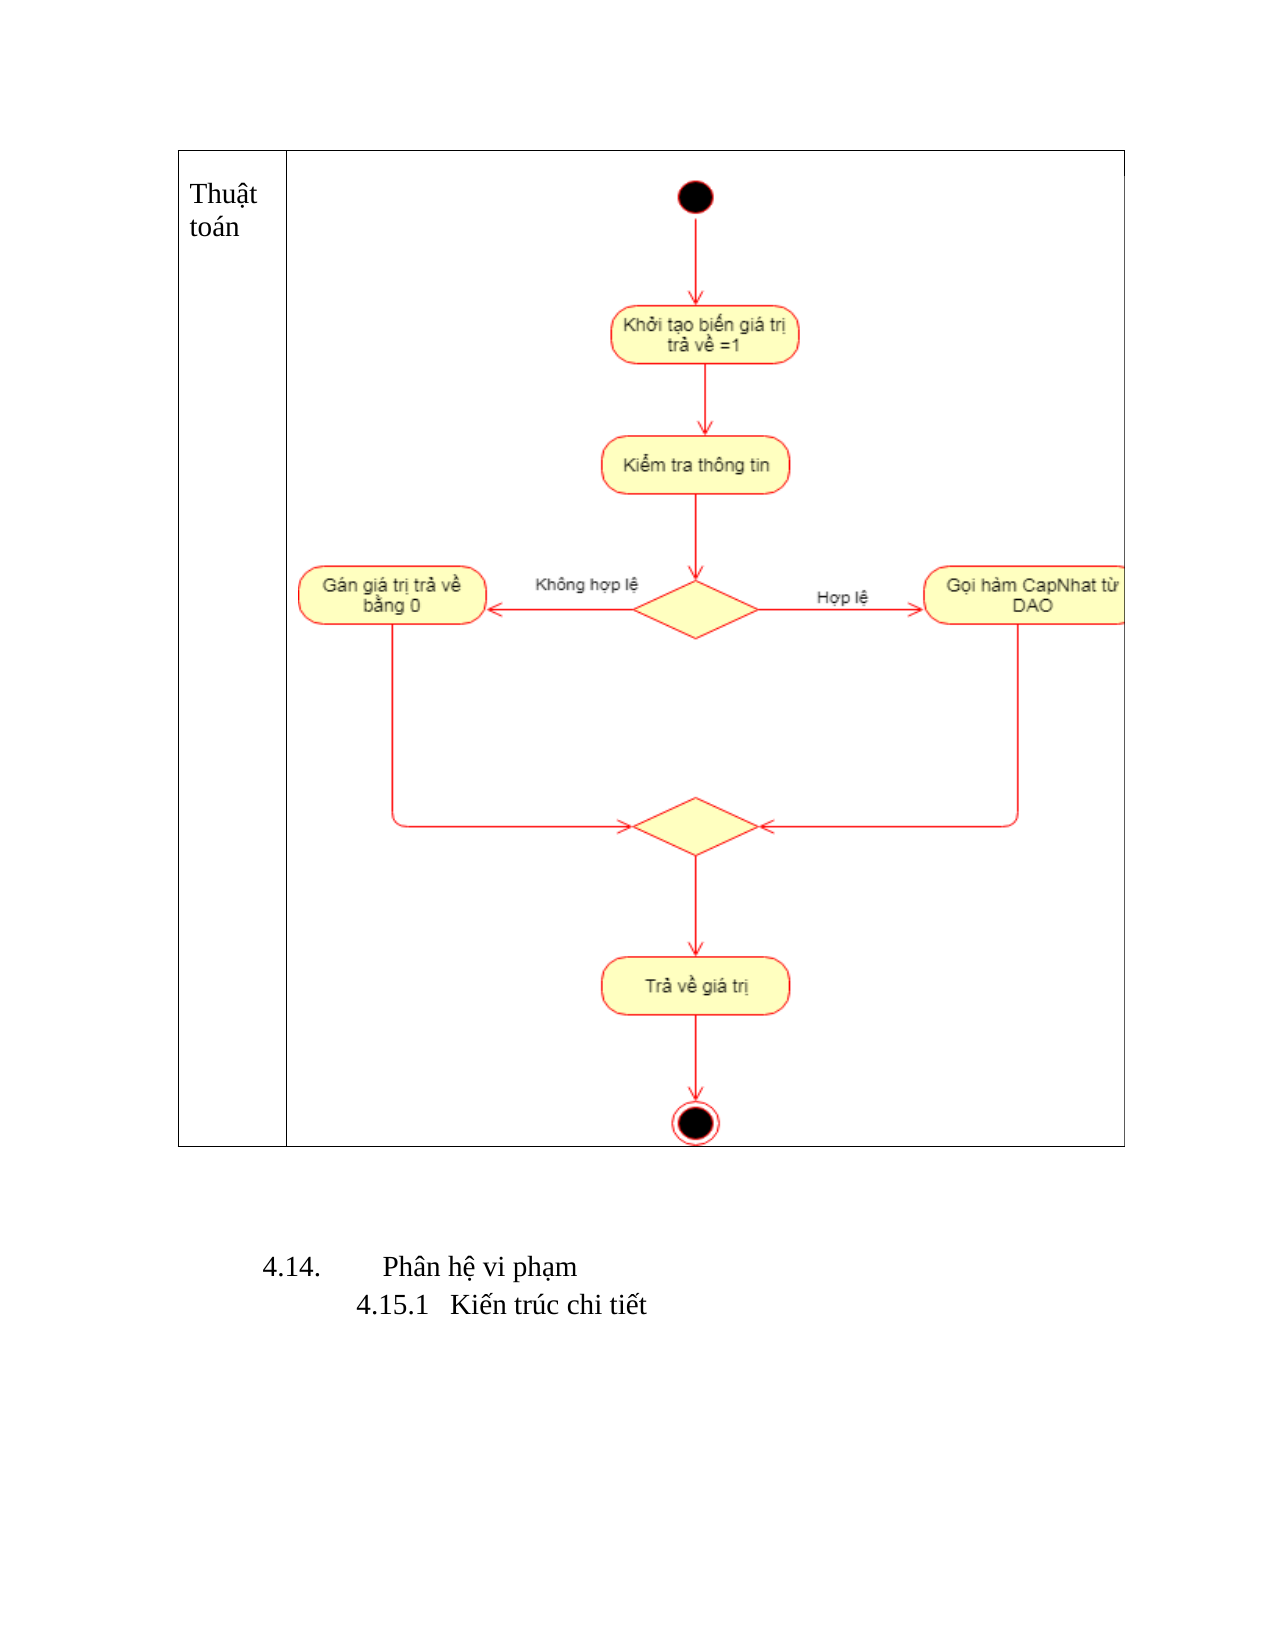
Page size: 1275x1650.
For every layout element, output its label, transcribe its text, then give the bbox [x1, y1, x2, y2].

title Kiến trúc chi tiết [356, 1287, 1125, 1321]
picture [298, 176, 1125, 1146]
table_cell Thuật toán [179, 151, 286, 1146]
table_cell [287, 151, 1124, 1146]
title Phân hệ vi phạm [262, 1249, 1125, 1282]
